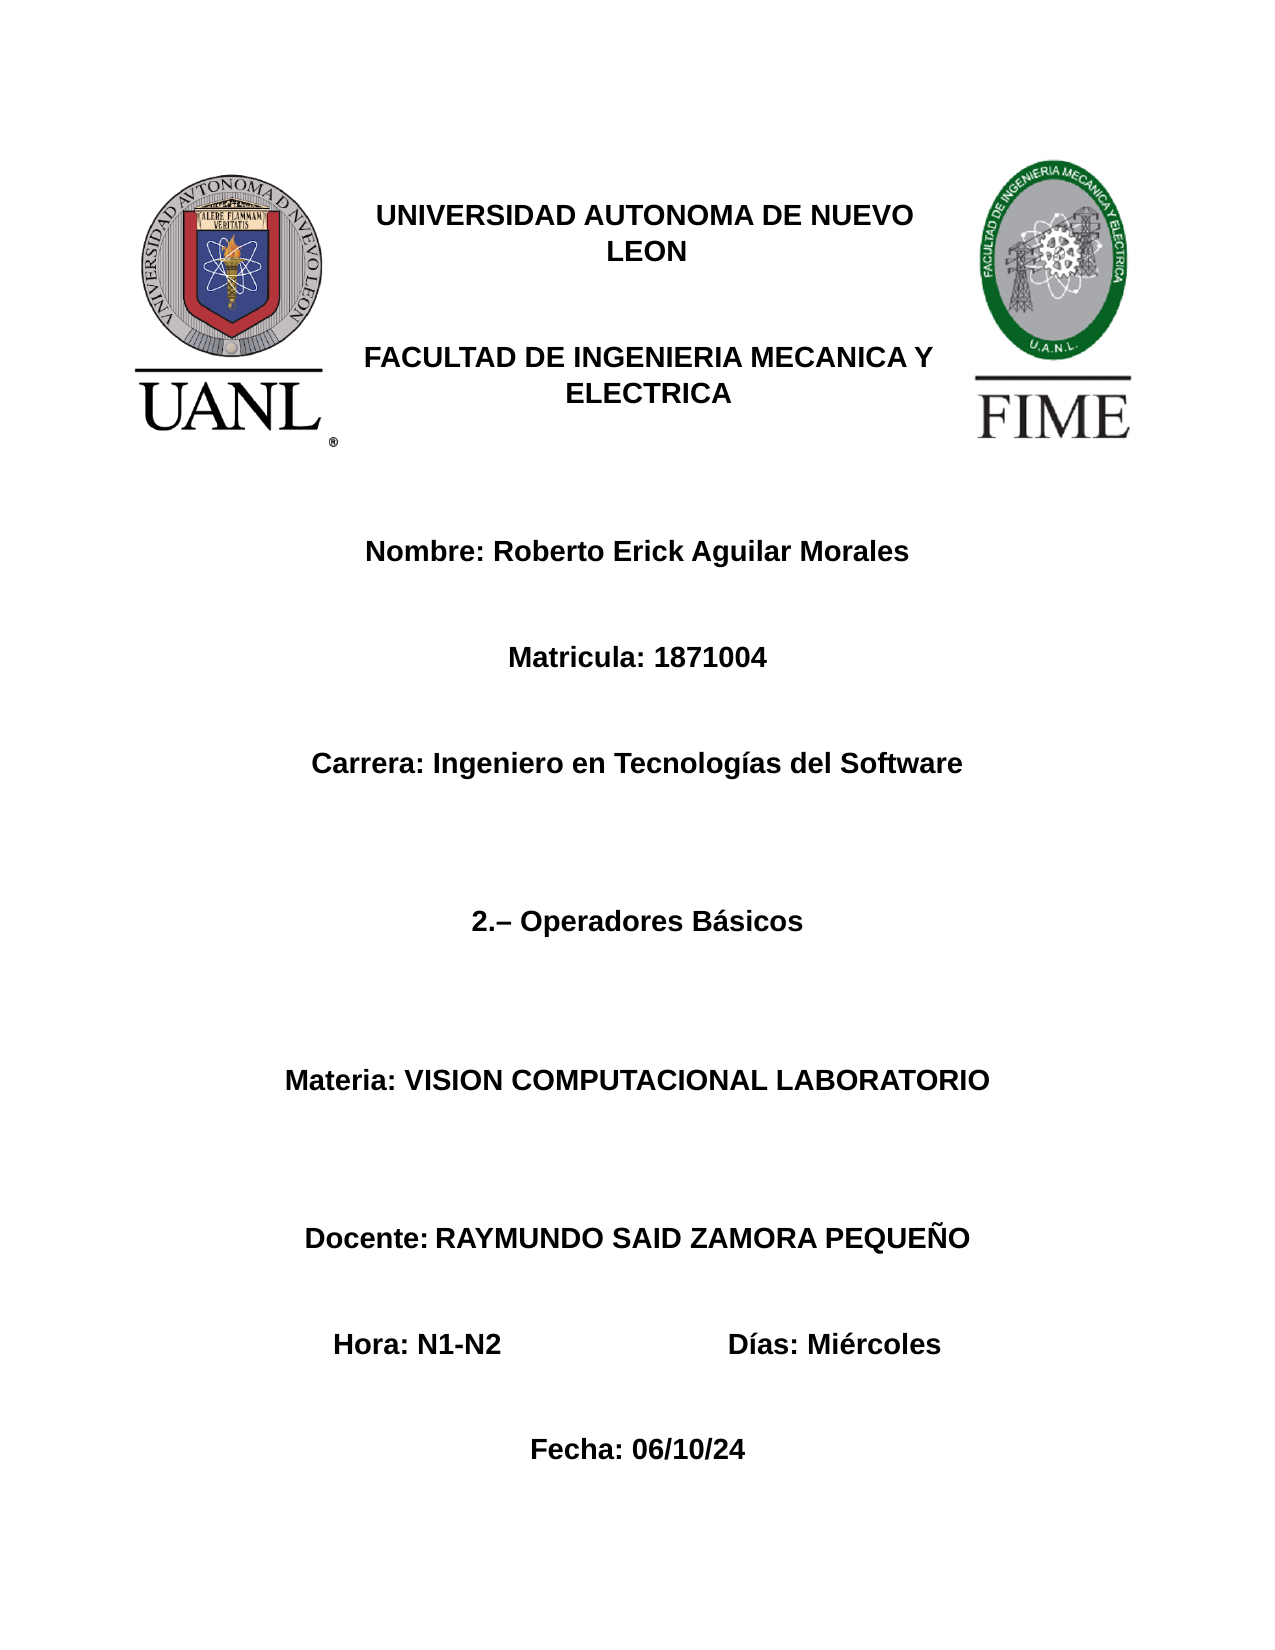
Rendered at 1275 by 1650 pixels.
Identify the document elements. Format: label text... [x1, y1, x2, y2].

text Fecha: 06/10/24 [177, 1432, 1098, 1466]
picture [967, 148, 1141, 455]
text 2.– Operadores Básicos [177, 904, 1098, 938]
picture [128, 166, 339, 451]
text FACULTAD DE INGENIERIA MECANICA Y ELECTRICA [301, 340, 967, 409]
text Materia: VISION COMPUTACIONAL LABORATORIO [177, 1062, 1098, 1096]
text Docente: RAYMUNDO SAID ZAMORA PEQUEÑO [177, 1221, 1098, 1254]
text Carrera: Ingeniero en Tecnologías del Software [177, 746, 1098, 779]
text Matricula: 1871004 [177, 640, 1098, 673]
text UNIVERSIDAD AUTONOMA DE NUEVO LEON [300, 198, 967, 268]
text Hora: N1-N2 Días: Miércoles [177, 1327, 1098, 1360]
text Nombre: Roberto Erick Aguilar Morales [177, 534, 1098, 568]
